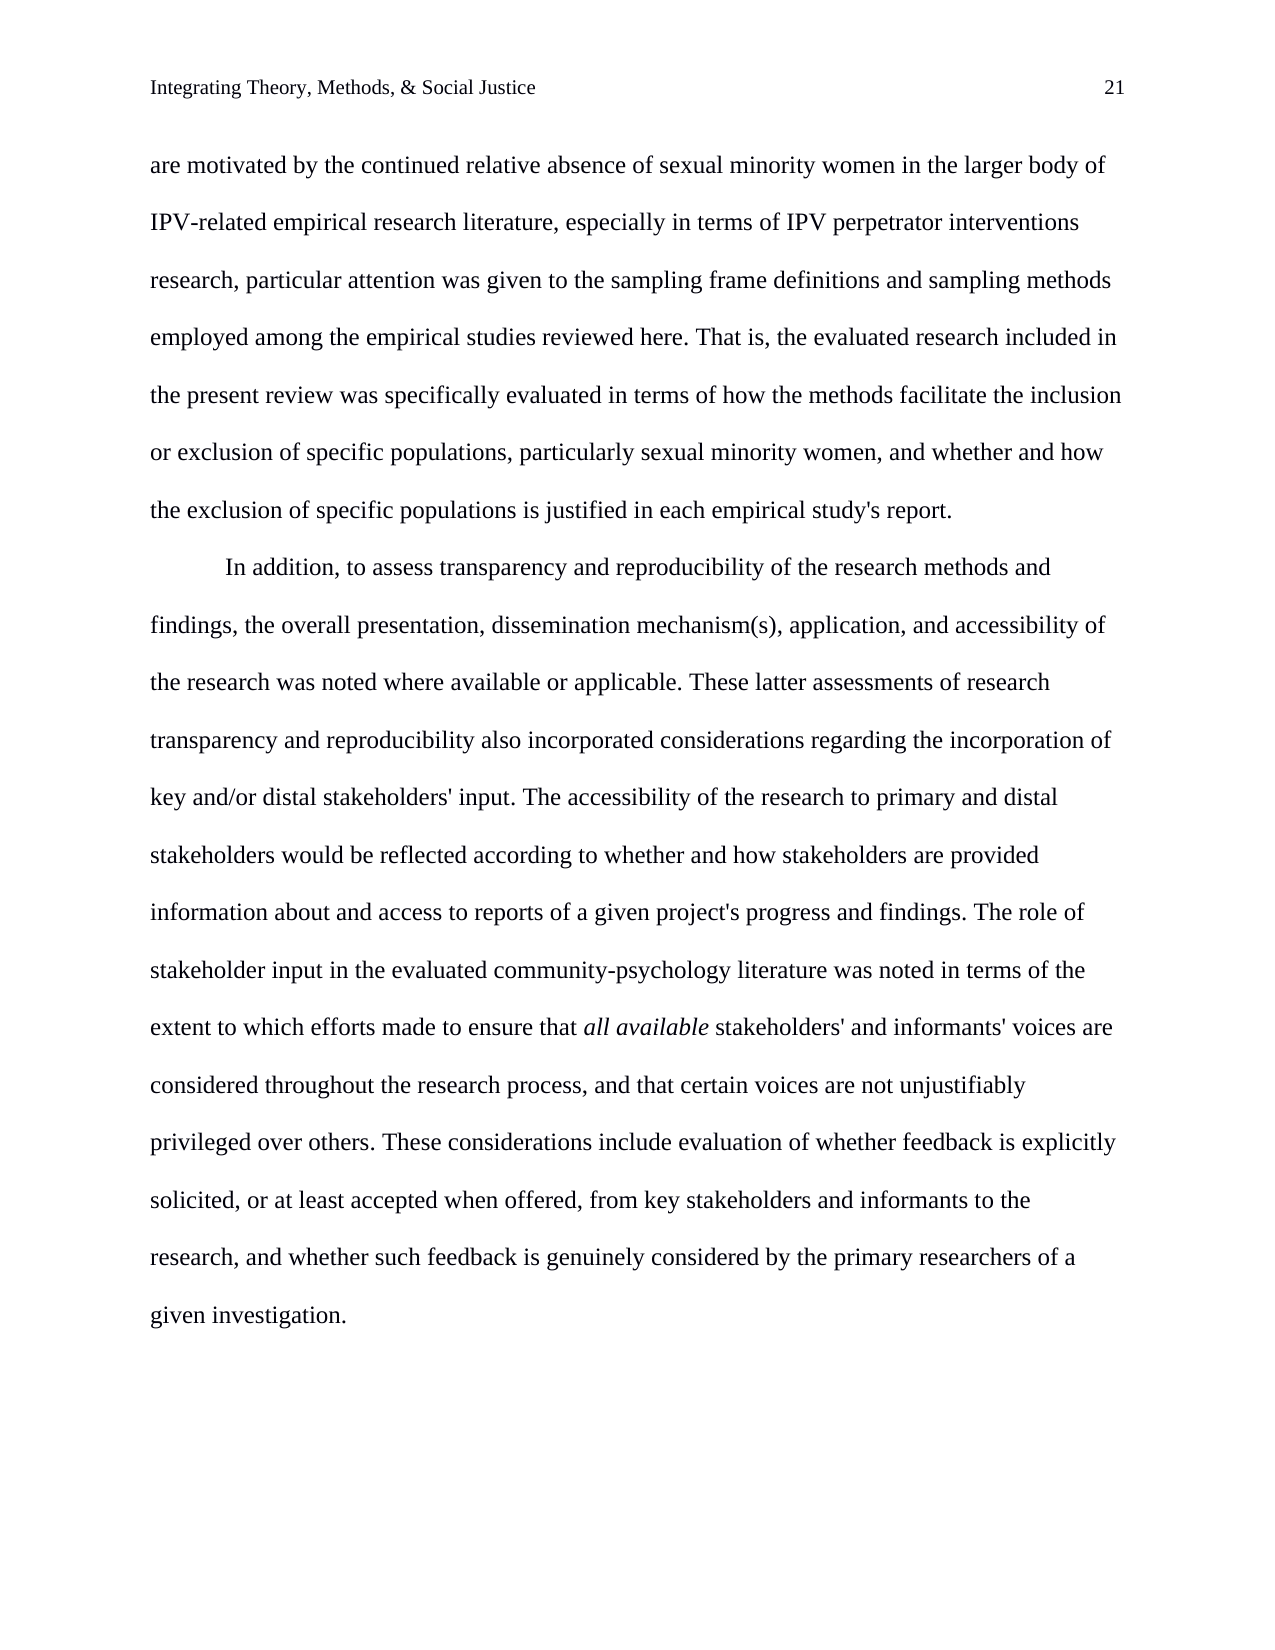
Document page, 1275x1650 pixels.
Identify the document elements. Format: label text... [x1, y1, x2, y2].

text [150, 150, 1125, 524]
text In addition, to assess transparency and reproducibility of the research methods and findings, the overall presentation, dissemination mechanism(s), application, and accessibility of the research was noted where available or applicable. These latter assessments of research transparency and reproducibility also incorporated considerations regarding the incorporation of key and/or distal stakeholders' input. The accessibility of the research to primary and distal stakeholders would be reflected according to whether and how stakeholders are provided information about and access to reports of a given project's progress and findings. The role of stakeholder input in the evaluated community-psychology literature was noted in terms of the extent to which efforts made to ensure that all available stakeholders' and informants' voices are considered throughout the research process, and that certain voices are not unjustifiably privileged over others. These considerations include evaluation of whether feedback is explicitly solicited, or at least accepted when offered, from key stakeholders and informants to the research, and whether such feedback is genuinely considered by the primary researchers of a given investigation. [150, 552, 1125, 1329]
